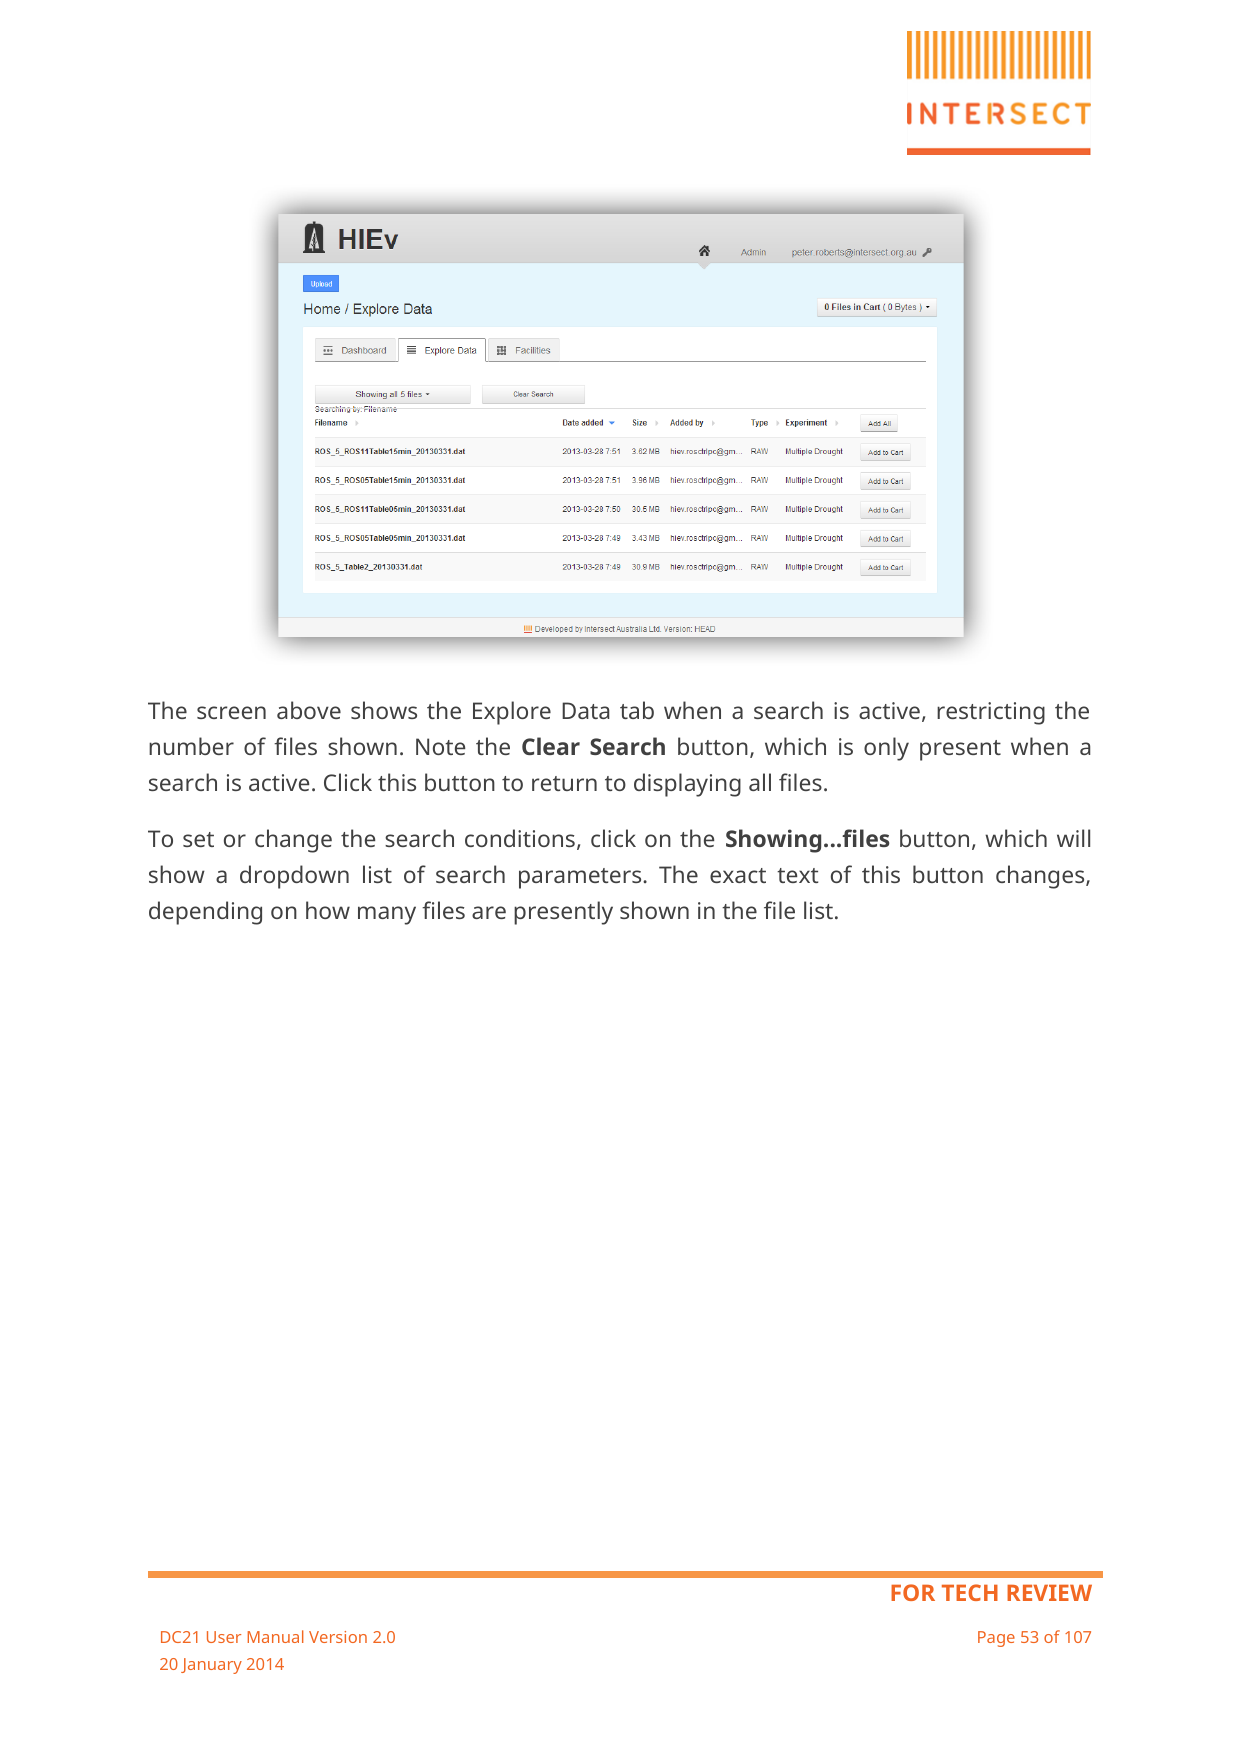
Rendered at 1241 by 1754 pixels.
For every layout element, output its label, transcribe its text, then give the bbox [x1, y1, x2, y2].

text The screen above shows the Explore Data tab when a search is active, restricting the number of files shown. Note the Clear Search button, which is only present when a search is active. Click this button to return to displaying all files. [148, 694, 1092, 798]
text To set or change the search conditions, click on the Showing...files button, which will show a dropdown list of search parameters. The exact text of this button changes, depending on how many files are presently shown in the file list. [148, 823, 1092, 926]
picture [905, 29, 1093, 157]
picture [278, 214, 964, 637]
